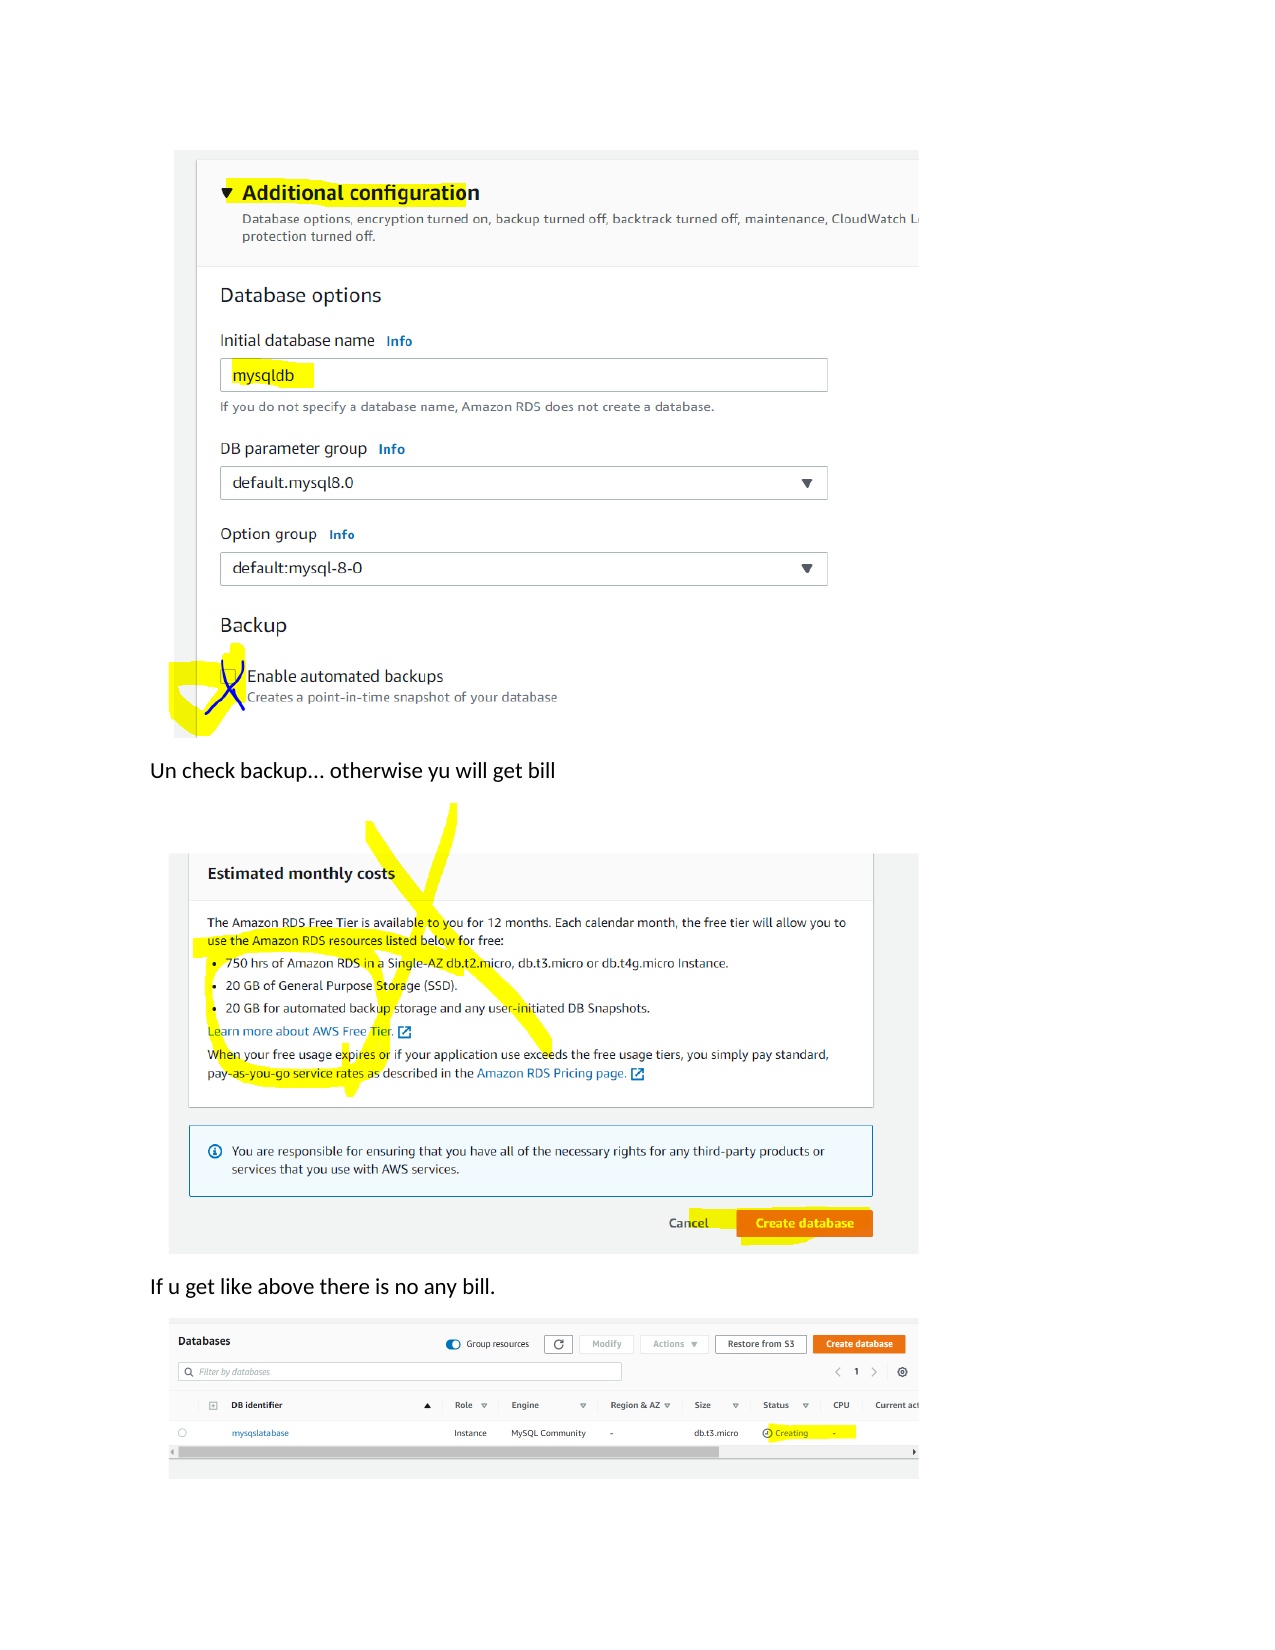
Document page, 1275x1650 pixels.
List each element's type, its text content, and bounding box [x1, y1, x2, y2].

text If u get like above there is no any bill. [150, 1272, 1125, 1300]
text Un check backup... otherwise yu will get bill [150, 756, 1125, 784]
